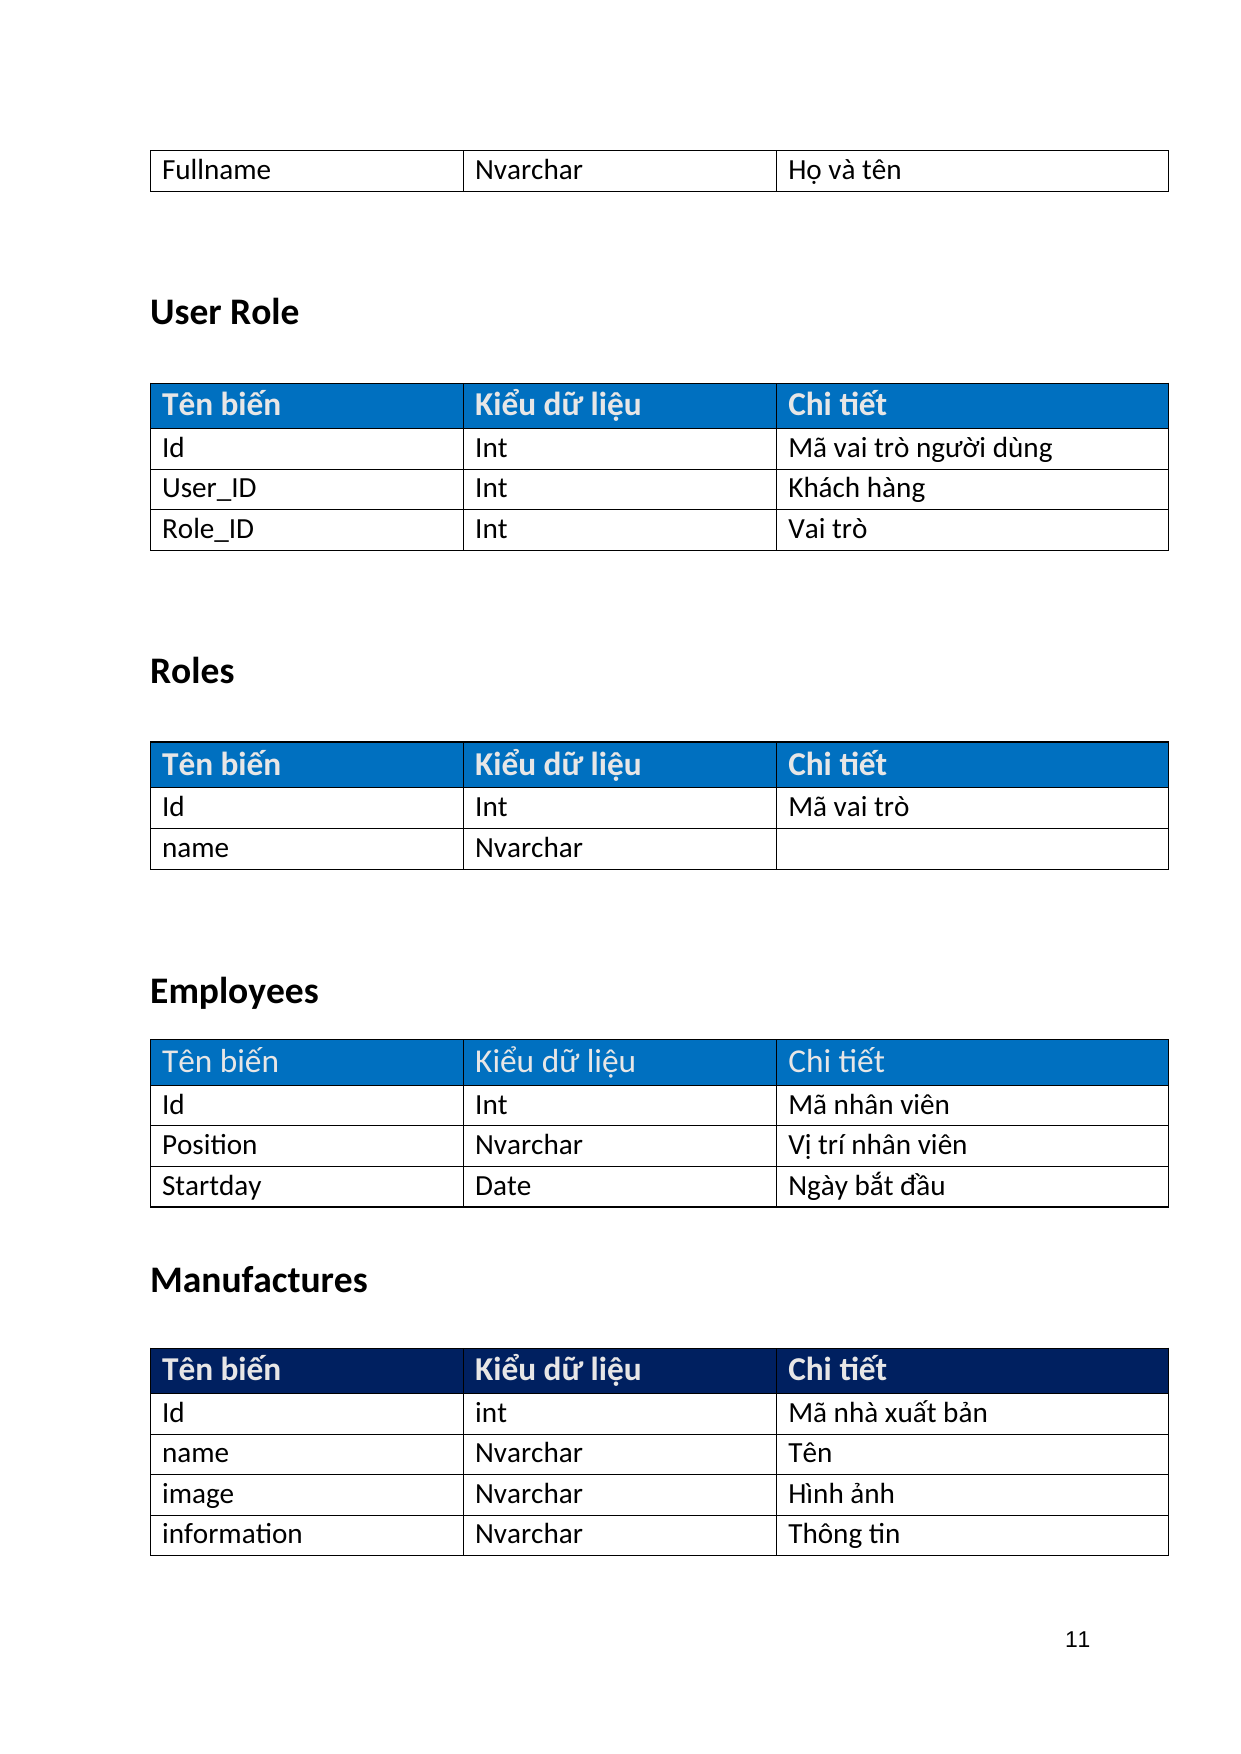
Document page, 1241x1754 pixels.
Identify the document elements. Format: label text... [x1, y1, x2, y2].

table_cell [777, 829, 1168, 869]
table_cell Nvarchar [464, 151, 776, 191]
text Roles [150, 647, 1090, 693]
table_cell Mã nhân viên [777, 1086, 1168, 1125]
table_cell Role_ID [151, 510, 463, 549]
table_header Chi tiết [777, 384, 1168, 428]
table_cell image [151, 1475, 463, 1514]
text User Role [150, 288, 1090, 334]
table_cell Int [464, 470, 776, 509]
table_cell Khách hàng [777, 470, 1168, 509]
table_cell Nvarchar [464, 1126, 776, 1166]
table_cell Nvarchar [464, 1435, 776, 1474]
text Employees [150, 967, 1090, 1039]
table_cell Fullname [151, 151, 463, 191]
table_header Chi tiết [777, 1349, 1168, 1393]
table_cell Hình ảnh [777, 1475, 1168, 1514]
table_cell Int [464, 788, 776, 828]
table_cell Ngày bắt đầu [777, 1167, 1168, 1206]
table_cell Nvarchar [464, 1475, 776, 1514]
text Manufactures [150, 1256, 1090, 1302]
table_cell int [464, 1394, 776, 1433]
table_cell Họ và tên [777, 151, 1168, 191]
table_header Chi tiết [777, 743, 1168, 787]
table_cell name [151, 829, 463, 869]
table_cell name [151, 1435, 463, 1474]
table_cell Vai trò [777, 510, 1168, 549]
table_cell User_ID [151, 470, 463, 509]
table_header Tên biến [151, 1349, 463, 1393]
table_header Tên biến [151, 743, 463, 787]
table_cell Int [464, 510, 776, 549]
table_cell Id [151, 1394, 463, 1433]
table_header Kiểu dữ liệu [464, 743, 776, 787]
table_cell Tên [777, 1435, 1168, 1474]
table_cell Id [151, 1086, 463, 1125]
table_cell Int [464, 1086, 776, 1125]
table_cell Id [151, 788, 463, 828]
table_cell information [151, 1516, 463, 1555]
table_cell Id [151, 429, 463, 468]
table_header Kiểu dữ liệu [464, 1349, 776, 1393]
table_header Tên biến [151, 384, 463, 428]
table_cell Vị trí nhân viên [777, 1126, 1168, 1166]
table_cell Date [464, 1167, 776, 1206]
table_cell Nvarchar [464, 829, 776, 869]
table_cell Mã vai trò [777, 788, 1168, 828]
table_cell Mã nhà xuất bản [777, 1394, 1168, 1433]
table_header Kiểu dữ liệu [464, 384, 776, 428]
table_cell Mã vai trò người dùng [777, 429, 1168, 468]
table_header Kiểu dữ liệu [464, 1040, 776, 1085]
table_cell Startday [151, 1167, 463, 1206]
table_cell Nvarchar [464, 1516, 776, 1555]
table_cell Position [151, 1126, 463, 1166]
table_cell Thông tin [777, 1516, 1168, 1555]
table_header Tên biến [151, 1040, 463, 1085]
table_cell Int [464, 429, 776, 468]
table_header Chi tiết [777, 1040, 1168, 1085]
